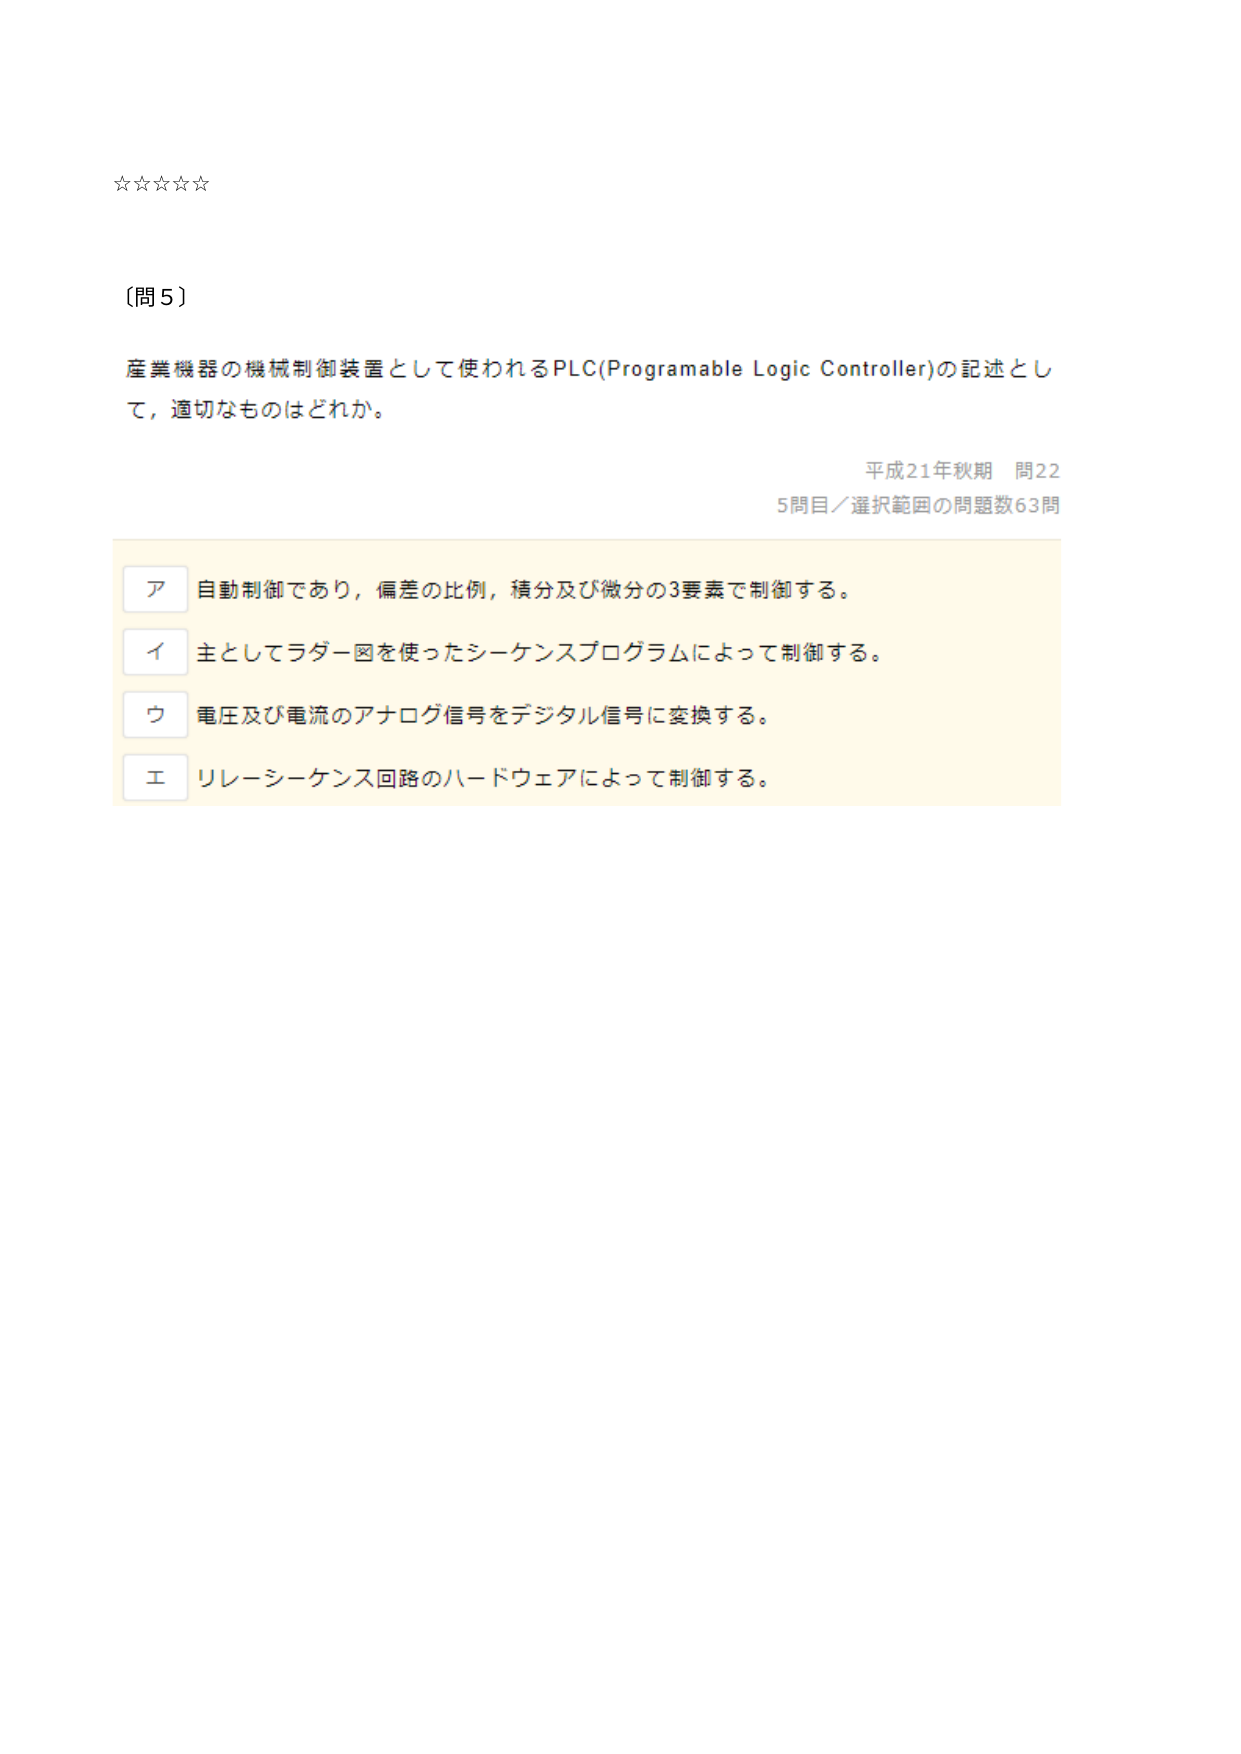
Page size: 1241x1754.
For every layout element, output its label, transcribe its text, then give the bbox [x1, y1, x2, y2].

text ☆☆☆☆☆ [112, 164, 1128, 202]
picture [112, 352, 1062, 806]
text 〔問５〕 [112, 277, 1128, 314]
